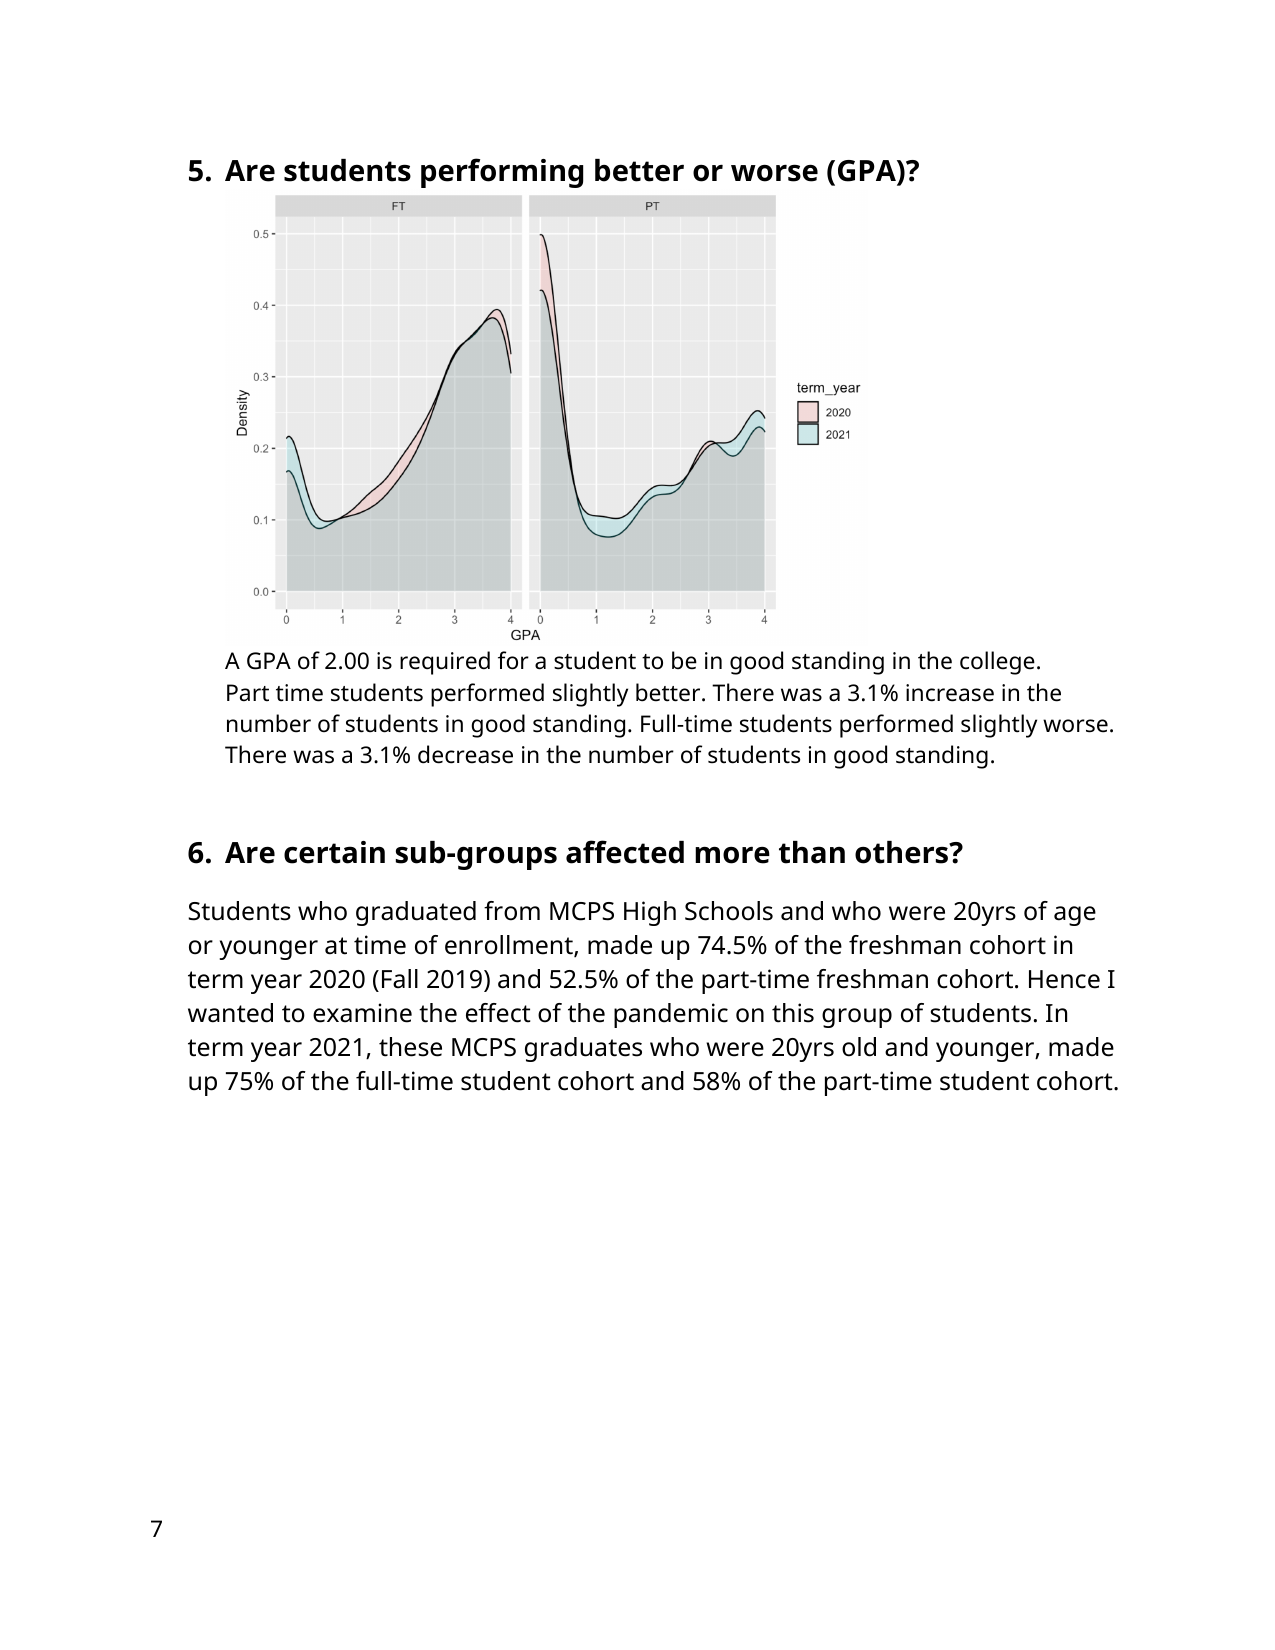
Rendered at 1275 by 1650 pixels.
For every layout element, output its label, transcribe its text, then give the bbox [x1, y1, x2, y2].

list Part time students performed slightly better. There was a 3.1% increase in the number of students in good standing. Full-time students performed slightly worse. There was a 3.1% decrease in the number of students in good standing. [225, 676, 1125, 770]
list Are students performing better or worse (GPA)? [187, 150, 1125, 190]
list Are certain sub-groups affected more than others? [187, 833, 1125, 872]
picture [225, 189, 868, 646]
list A GPA of 2.00 is required for a student to be in good standing in the college. [225, 645, 1125, 676]
text Students who graduated from MCPS High Schools and who were 20yrs of age or younger at time of enrollment, made up 74.5% of the freshman cohort in term year 2020 (Fall 2019) and 52.5% of the part-time freshman cohort. Hence I wanted to examine the effect of the pandemic on this group of students. In term year 2021, these MCPS graduates who were 20yrs old and younger, made up 75% of the full-time student cohort and 58% of the part-time student cohort. [187, 893, 1125, 1098]
